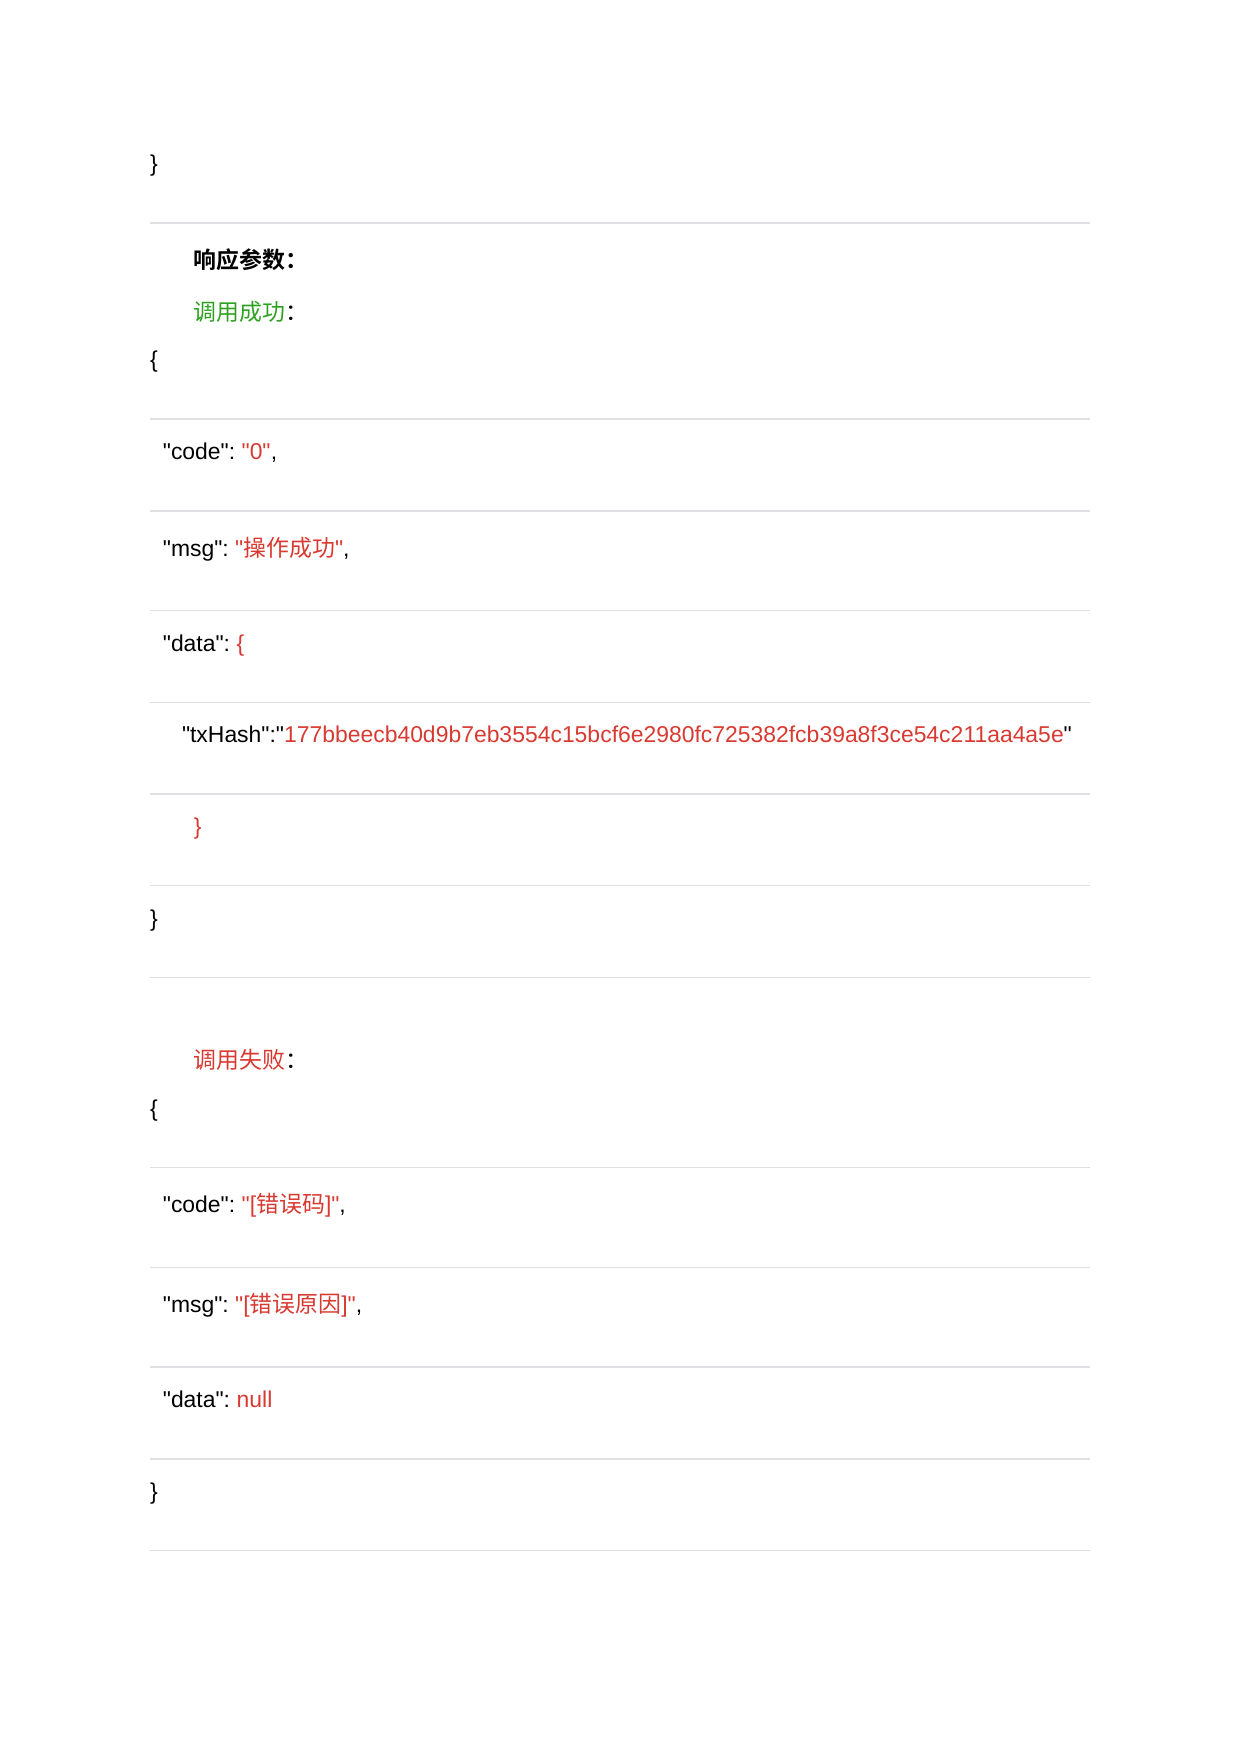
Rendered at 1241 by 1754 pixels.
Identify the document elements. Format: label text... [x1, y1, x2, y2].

text 调用失败： [150, 1042, 1090, 1075]
text } [150, 813, 1090, 839]
text "msg": "[错误原因]", [150, 1286, 1090, 1319]
text "txHash":"177bbeecb40d9b7eb3554c15bcf6e2980fc725382fcb39a8f3ce54c211aa4a5e" [150, 721, 1090, 747]
text "code": "[错误码]", [150, 1186, 1090, 1219]
text "code": "0", [150, 438, 1090, 464]
text "msg": "操作成功", [150, 529, 1090, 563]
text "data": null [150, 1386, 1090, 1412]
text 响应参数： [150, 242, 1090, 275]
text } [150, 150, 1090, 176]
text } [150, 904, 1090, 931]
text { [150, 1094, 1090, 1121]
text } [150, 1478, 1090, 1504]
text 调用成功： [150, 294, 1090, 327]
text { [150, 346, 1090, 373]
text "data": { [150, 629, 1090, 656]
